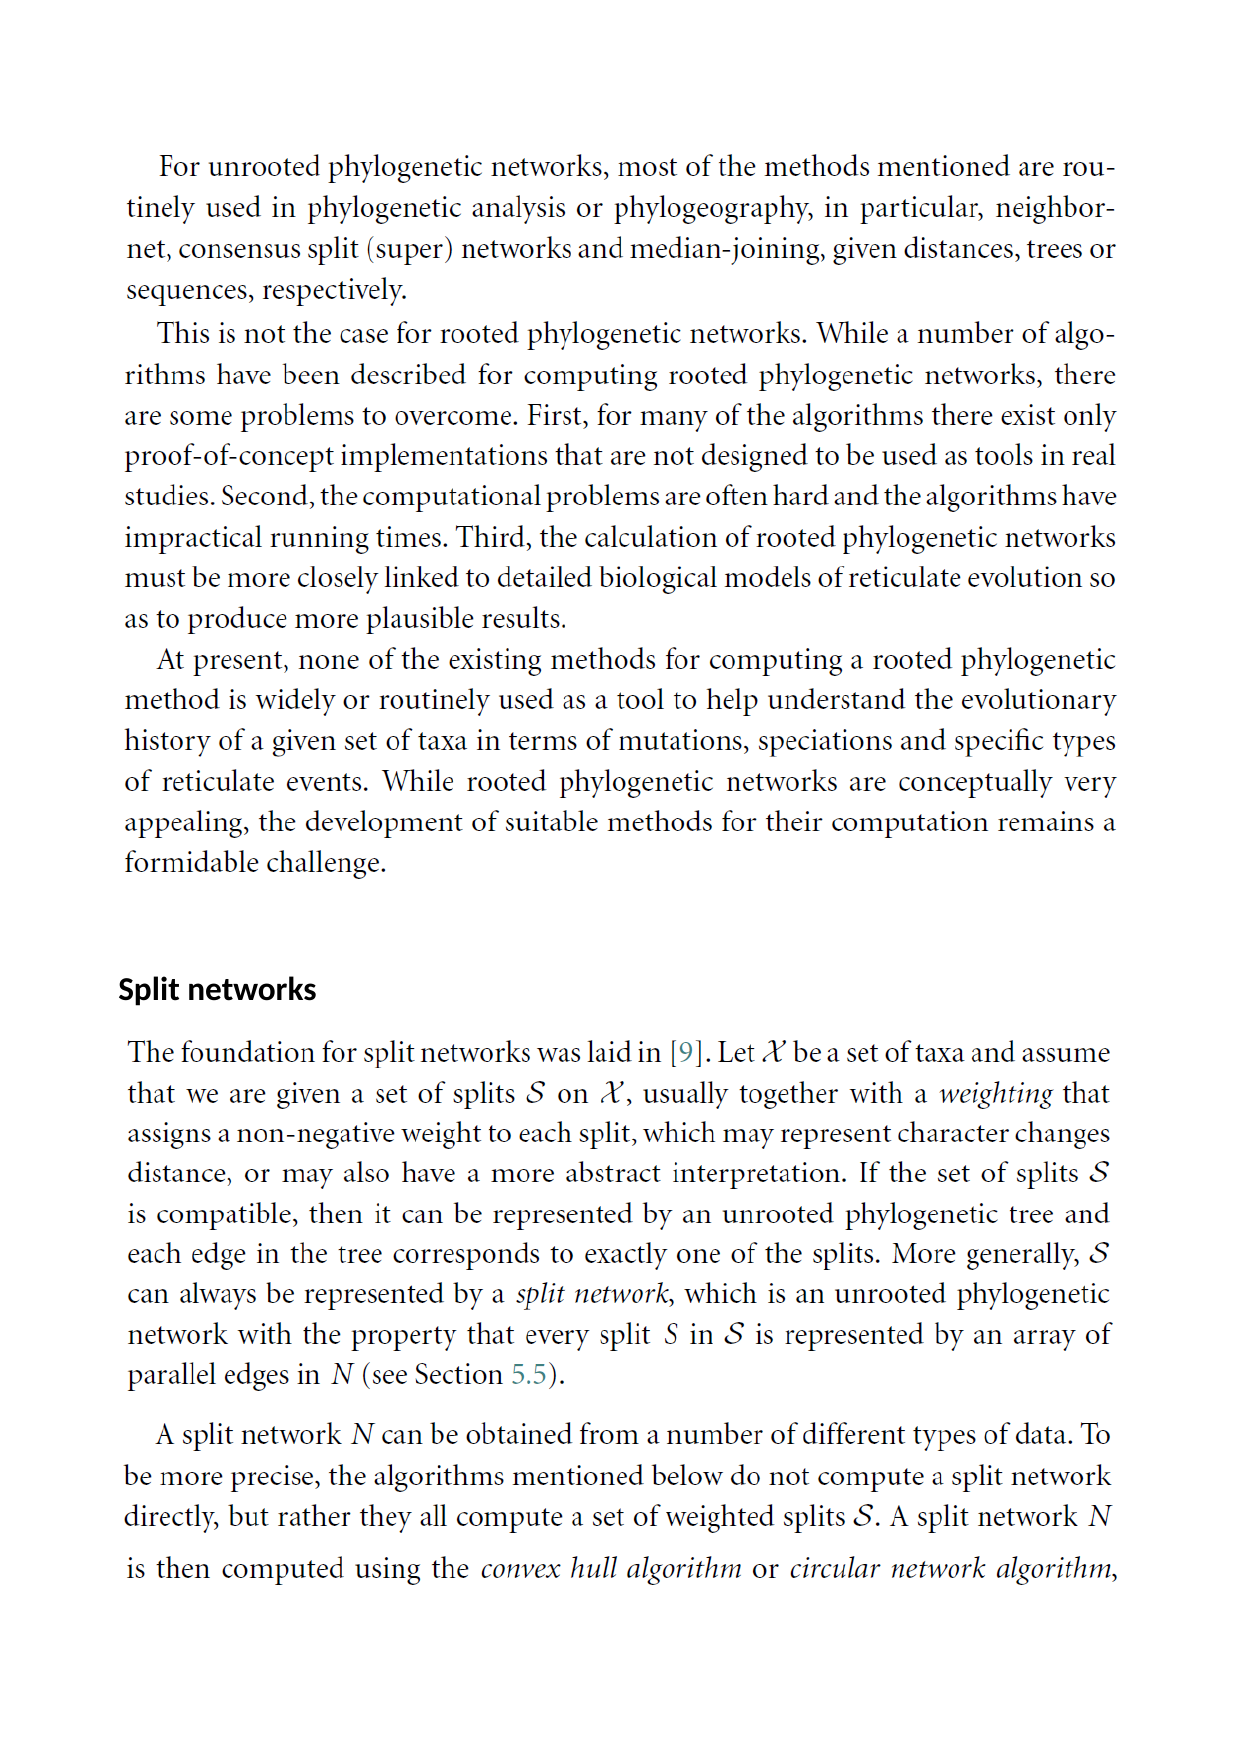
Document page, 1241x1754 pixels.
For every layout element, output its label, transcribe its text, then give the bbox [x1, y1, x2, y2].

picture [118, 147, 1123, 309]
picture [118, 1546, 1123, 1589]
picture [118, 312, 1123, 884]
text Split networks [118, 968, 1122, 1009]
picture [118, 1031, 1122, 1394]
picture [118, 1415, 1123, 1542]
